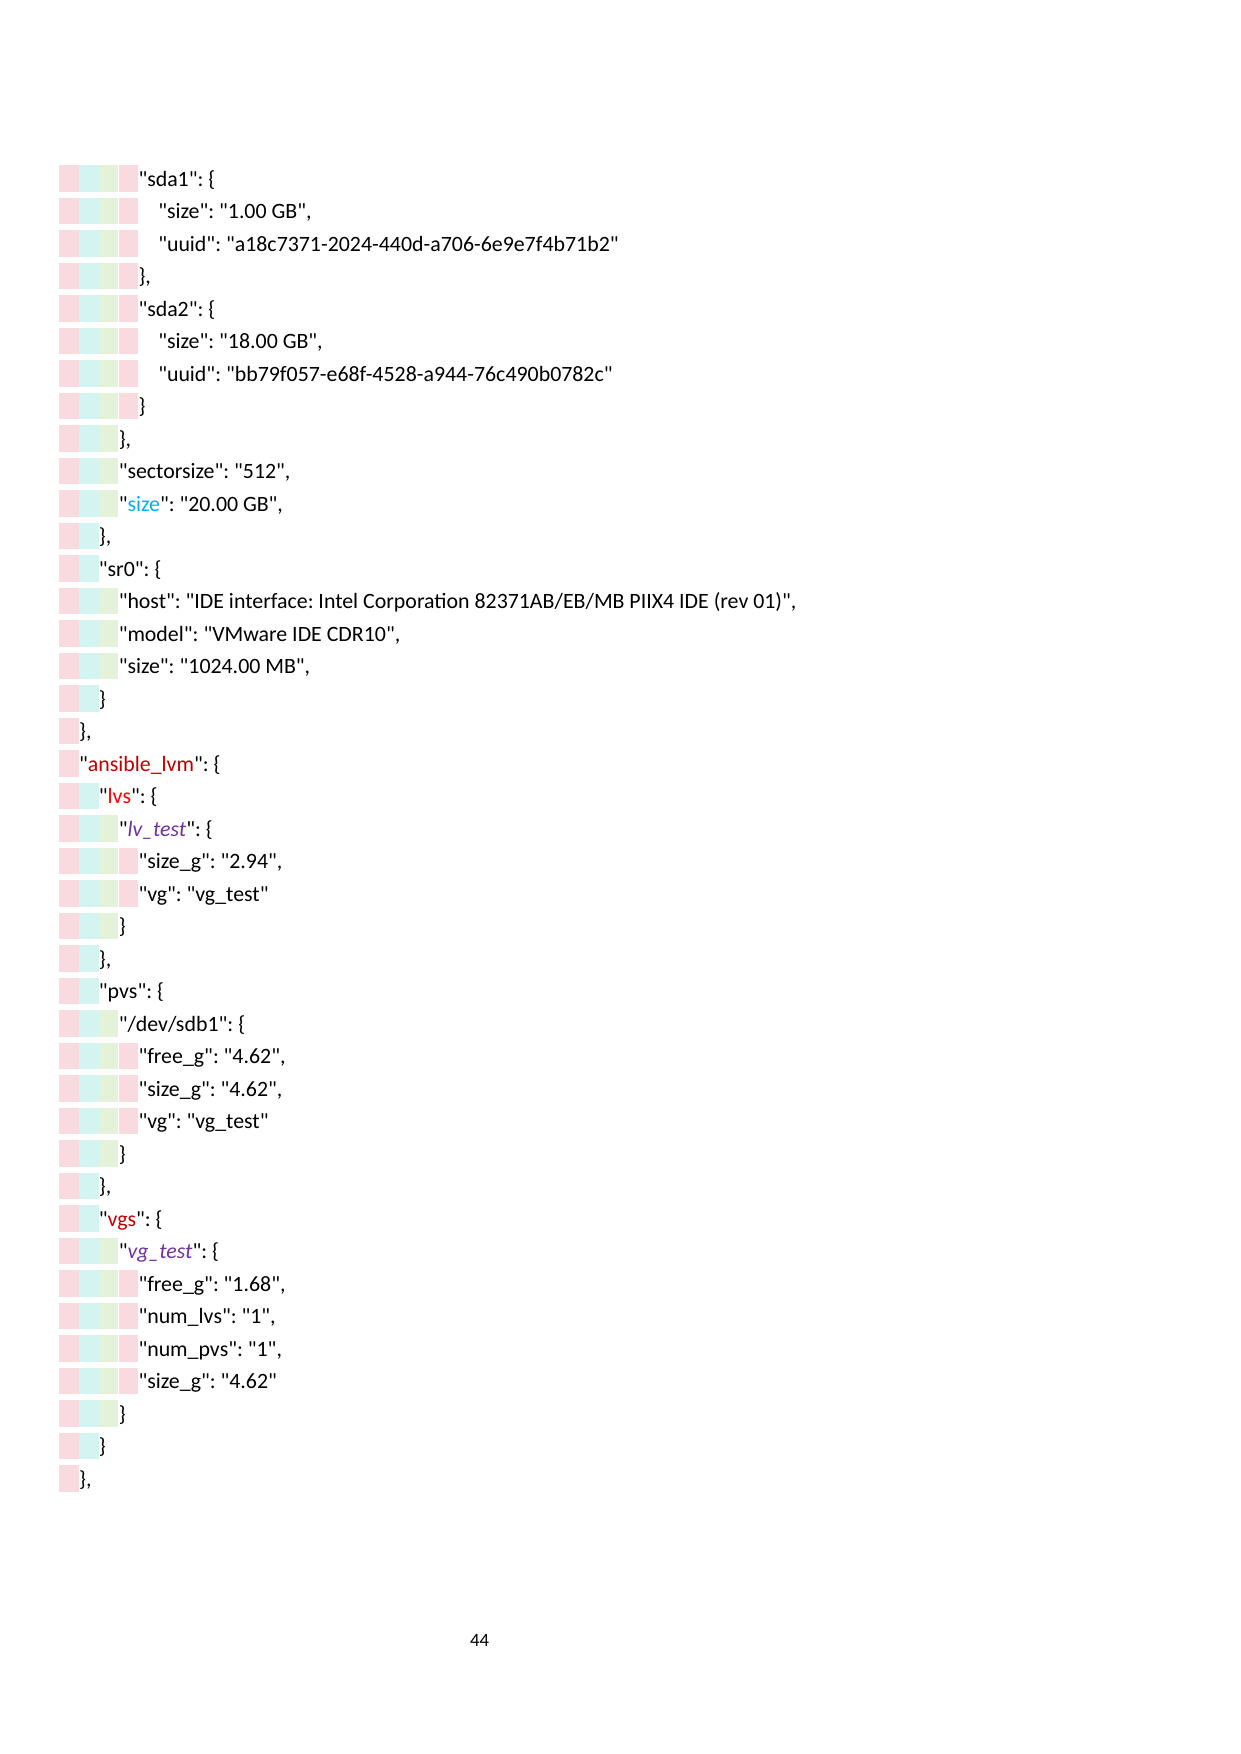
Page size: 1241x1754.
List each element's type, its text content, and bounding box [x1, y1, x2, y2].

text "sectorsize": "512", [59, 454, 1181, 487]
text } [59, 682, 1181, 714]
text "vgs": { [59, 1202, 1181, 1234]
text "uuid": "bb79f057-e68f-4528-a944-76c490b0782c" [59, 357, 1181, 389]
text "pvs": { [59, 974, 1181, 1007]
text "size": "1024.00 MB", [59, 649, 1181, 682]
text "host": "IDE interface: Intel Corporation 82371AB/EB/MB PIIX4 IDE (rev 01)", [59, 584, 1181, 617]
text "num_pvs": "1", [59, 1332, 1181, 1364]
text }, [59, 714, 1181, 747]
text "model": "VMware IDE CDR10", [59, 617, 1181, 649]
text }, [59, 942, 1181, 974]
text }, [59, 1462, 1181, 1494]
text "uuid": "a18c7371-2024-440d-a706-6e9e7f4b71b2" [59, 227, 1181, 259]
text "size_g": "4.62" [59, 1364, 1181, 1397]
text "size_g": "4.62", [59, 1072, 1181, 1104]
text "vg": "vg_test" [59, 1104, 1181, 1137]
text "size_g": "2.94", [59, 844, 1181, 877]
text "size": "1.00 GB", [59, 194, 1181, 227]
text "sda1": { [59, 162, 1181, 194]
text "sda2": { [59, 292, 1181, 324]
text "free_g": "1.68", [59, 1267, 1181, 1299]
text "ansible_lvm": { [59, 747, 1181, 779]
text }, [59, 259, 1181, 292]
text "lv_test": { [59, 812, 1181, 844]
text "size": "18.00 GB", [59, 324, 1181, 357]
text "free_g": "4.62", [59, 1039, 1181, 1072]
text "vg_test": { [59, 1234, 1181, 1267]
text }, [59, 422, 1181, 454]
text } [59, 389, 1181, 422]
text }, [59, 519, 1181, 552]
text "vg": "vg_test" [59, 877, 1181, 909]
text } [59, 1429, 1181, 1462]
text }, [59, 1169, 1181, 1202]
text } [59, 1137, 1181, 1169]
text "lvs": { [59, 779, 1181, 812]
text "/dev/sdb1": { [59, 1007, 1181, 1039]
text "num_lvs": "1", [59, 1299, 1181, 1332]
text "sr0": { [59, 552, 1181, 584]
text } [59, 909, 1181, 942]
text } [59, 1397, 1181, 1429]
text "size": "20.00 GB", [59, 487, 1181, 519]
